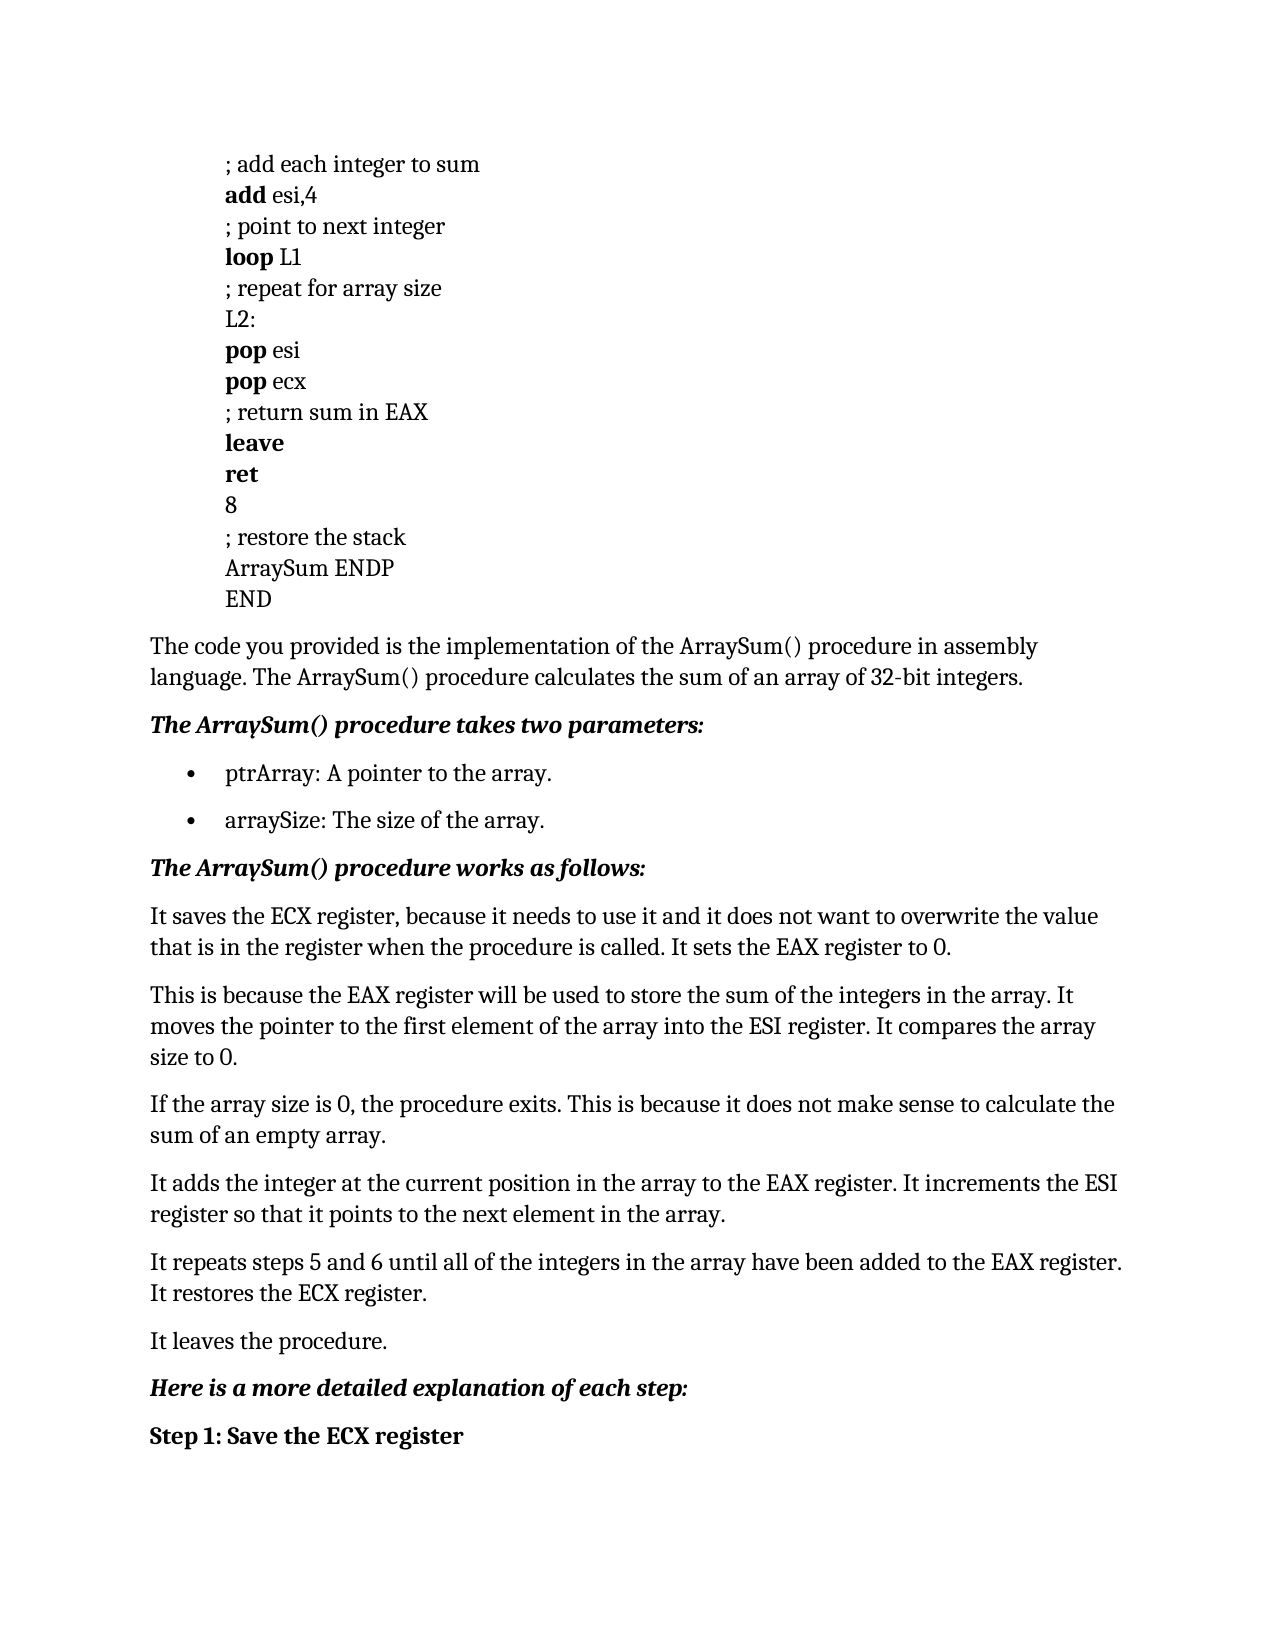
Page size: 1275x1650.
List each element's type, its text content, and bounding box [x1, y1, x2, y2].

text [150, 150, 1125, 613]
text This is because the EAX register will be used to store the sum of the integers in the array. It moves the pointer to the first element of the array into the ESI register. It compares the array size to 0. [150, 981, 1125, 1071]
text If the array size is 0, the procedure exits. This is because it does not make sense to calculate the sum of an empty array. [150, 1090, 1125, 1150]
text It repeats steps 5 and 6 until all of the integers in the array have been added to the EAX register. It restores the ECX register. [150, 1248, 1125, 1308]
text Step 1: Save the ECX register [150, 1422, 1125, 1451]
text The ArraySum() procedure works as follows: [150, 854, 1125, 883]
list arraySize: The size of the array. [187, 806, 1125, 835]
list ptrArray: A pointer to the array. [187, 759, 1125, 787]
text Here is a more detailed explanation of each step: [150, 1374, 1125, 1403]
text It adds the integer at the current position in the array to the EAX register. It increments the ESI register so that it points to the next element in the array. [150, 1169, 1125, 1229]
text It leaves the procedure. [150, 1327, 1125, 1355]
text The code you provided is the implementation of the ArraySum() procedure in assembly language. The ArraySum() procedure calculates the sum of an array of 32-bit integers. [150, 632, 1125, 692]
text It saves the ECX register, because it needs to use it and it does not want to overwrite the value that is in the register when the procedure is called. It sets the EAX register to 0. [150, 902, 1125, 962]
text The ArraySum() procedure takes two parameters: [150, 711, 1125, 740]
